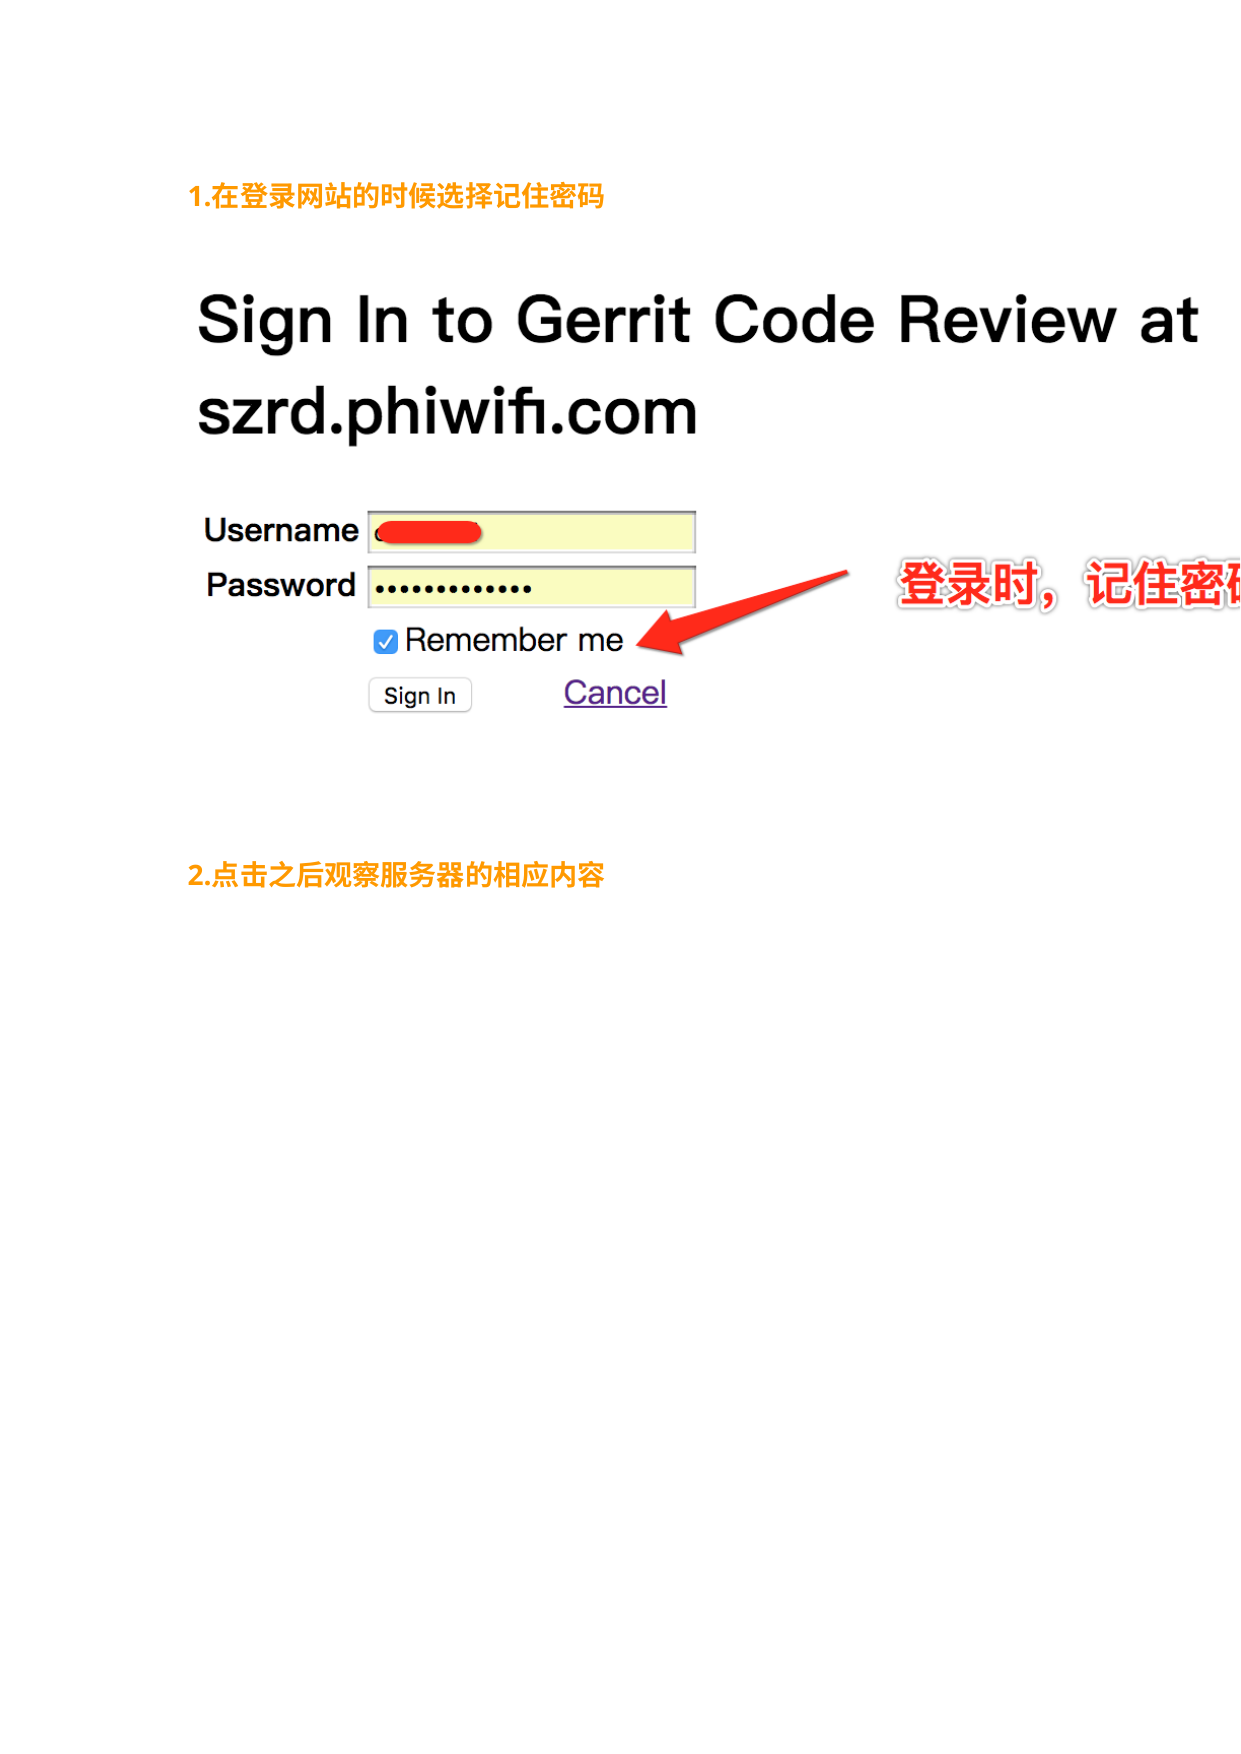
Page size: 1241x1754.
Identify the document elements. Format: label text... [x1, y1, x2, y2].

subtitle 1.在登录网站的时候选择记住密码 [187, 162, 1053, 227]
subtitle 2.点击之后观察服务器的相应内容 [187, 841, 1053, 906]
picture [187, 274, 1241, 779]
